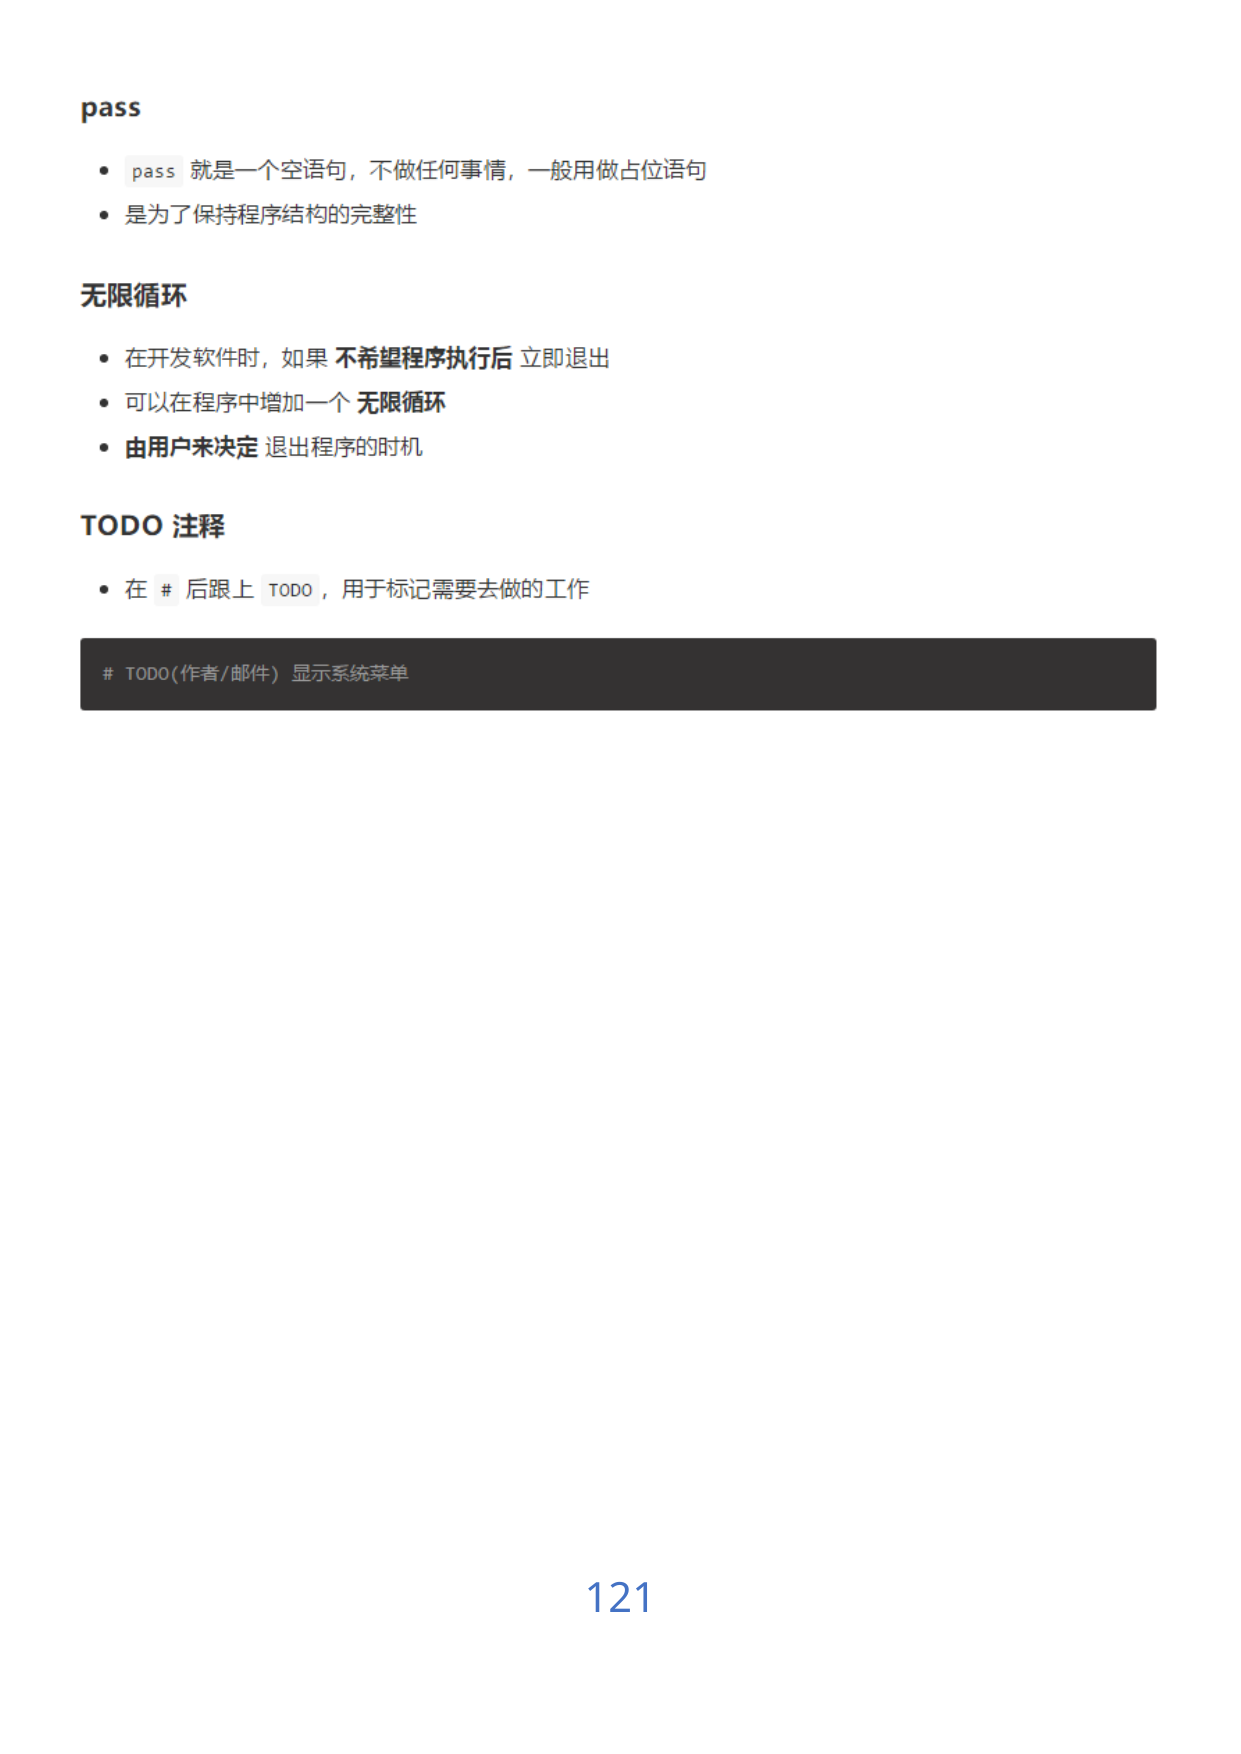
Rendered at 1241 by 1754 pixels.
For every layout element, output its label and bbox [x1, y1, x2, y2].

picture [75, 90, 1165, 719]
